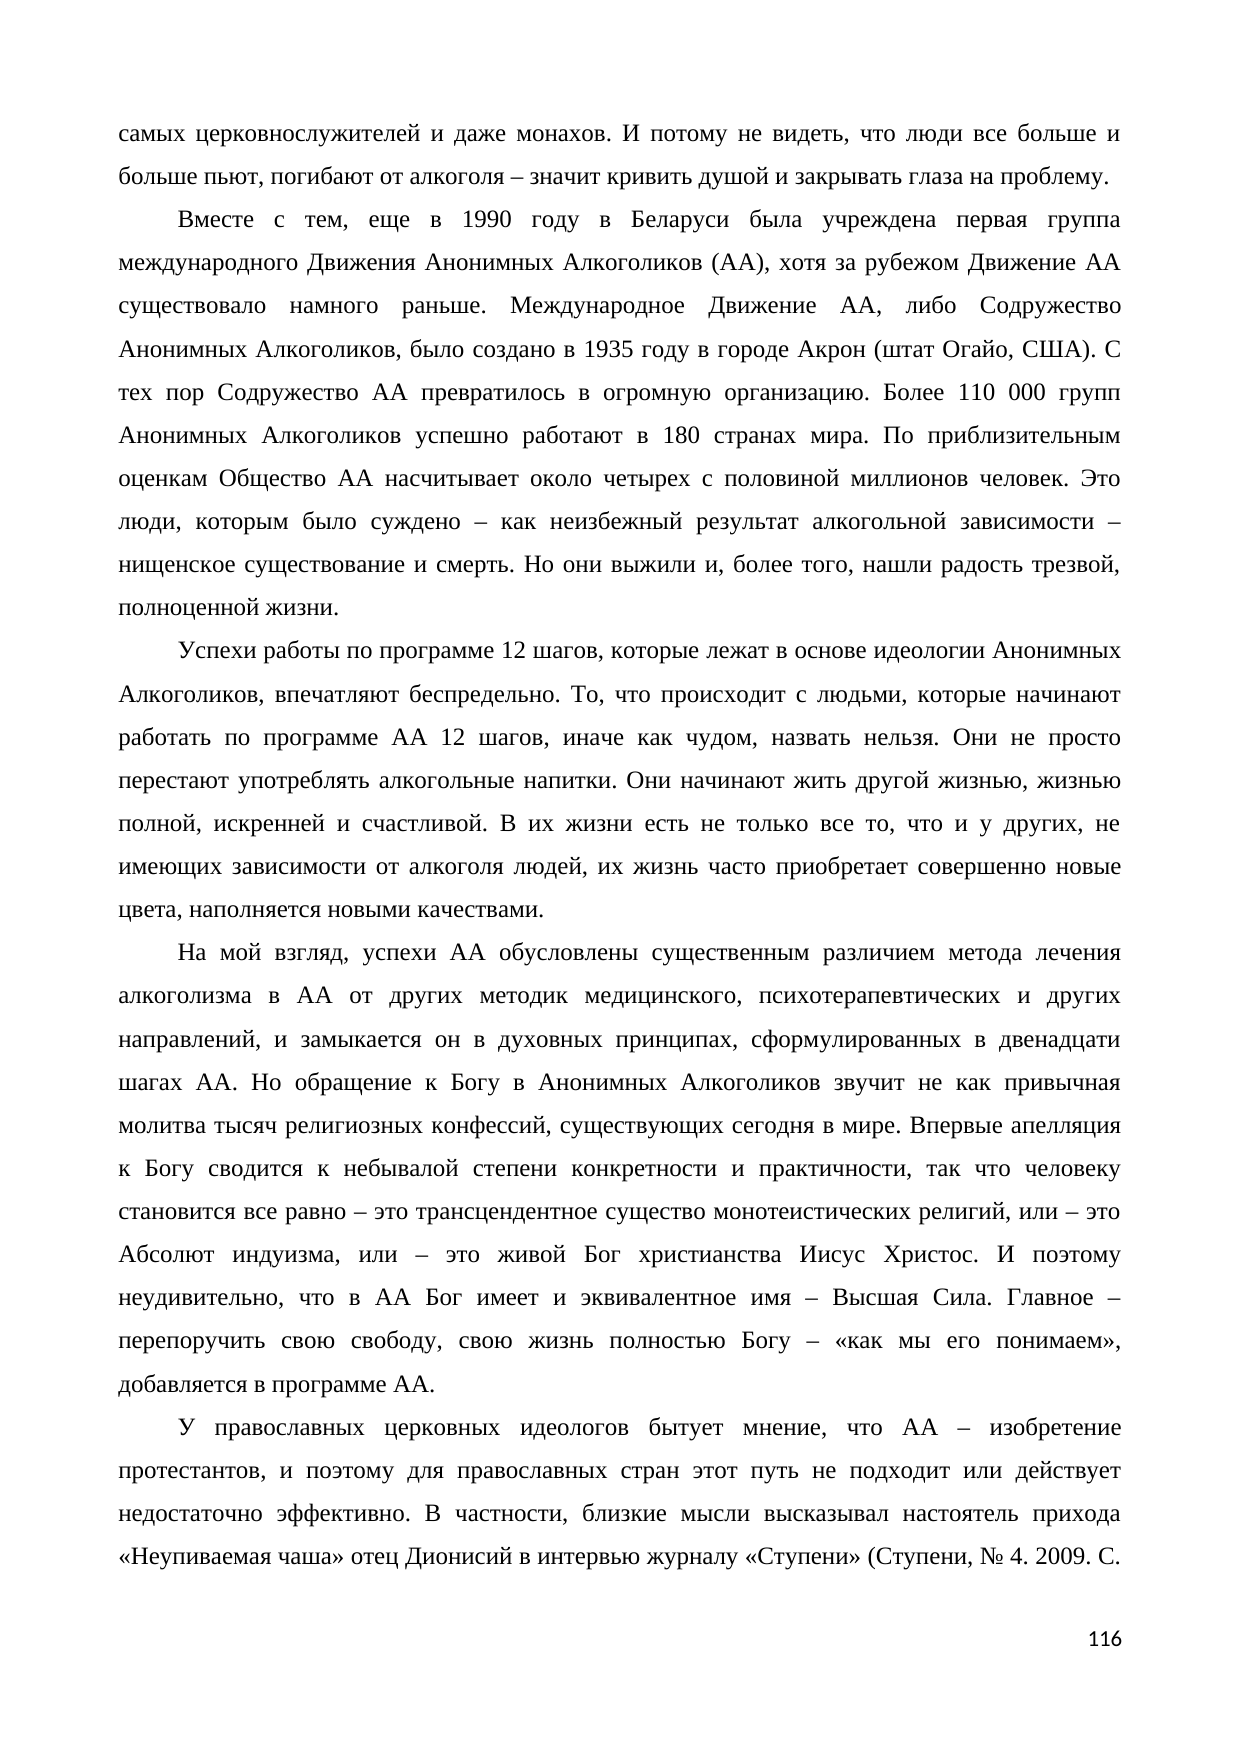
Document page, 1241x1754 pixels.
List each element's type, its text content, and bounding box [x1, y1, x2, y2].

text На мой взгляд, успехи АА обусловлены существенным различием метода лечения алкоголизма в АА от других методик медицинского, психотерапевтических и других направлений, и замыкается он в духовных принципах, сформулированных в двенадцати шагах АА. Но обращение к Богу в Анонимных Алкоголиков звучит не как привычная молитва тысяч религиозных конфессий, существующих сегодня в мире. Впервые апелляция к Богу сводится к небывалой степени конкретности и практичности, так что человеку становится все равно – это трансцендентное существо монотеистических религий, или – это Абсолют индуизма, или – это живой Бог христианства Иисус Христос. И поэтому неудивительно, что в АА Бог имеет и эквивалентное имя – Высшая Сила. Главное – перепоручить свою свободу, свою жизнь полностью Богу – «как мы его понимаем», добавляется в программе АА. [118, 937, 1122, 1397]
text Вместе с тем, еще в 1990 году в Беларуси была учреждена первая группа международного Движения Анонимных Алкоголиков (АА), хотя за рубежом Движение АА существовало намного раньше. Международное Движение АА, либо Содружество Анонимных Алкоголиков, было создано в 1935 году в городе Акрон (штат Огайо, США). С тех пор Содружество АА превратилось в огромную организацию. Более 110 000 групп Анонимных Алкоголиков успешно работают в 180 странах мира. По приблизительным оценкам Общество АА насчитывает около четырех с половиной миллионов человек. Это люди, которым было суждено – как неизбежный результат алкогольной зависимости – нищенское существование и смерть. Но они выжили и, более того, нашли радость трезвой, полноценной жизни. [118, 204, 1122, 621]
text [118, 118, 1122, 190]
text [118, 1412, 1122, 1570]
text Успехи работы по программе 12 шагов, которые лежат в основе идеологии Анонимных Алкоголиков, впечатляют беспредельно. То, что происходит с людьми, которые начинают работать по программе АА 12 шагов, иначе как чудом, назвать нельзя. Они не просто перестают употреблять алкогольные напитки. Они начинают жить другой жизнью, жизнью полной, искренней и счастливой. В их жизни есть не только все то, что и у других, не имеющих зависимости от алкоголя людей, их жизнь часто приобретает совершенно новые цвета, наполняется новыми качествами. [118, 636, 1122, 923]
